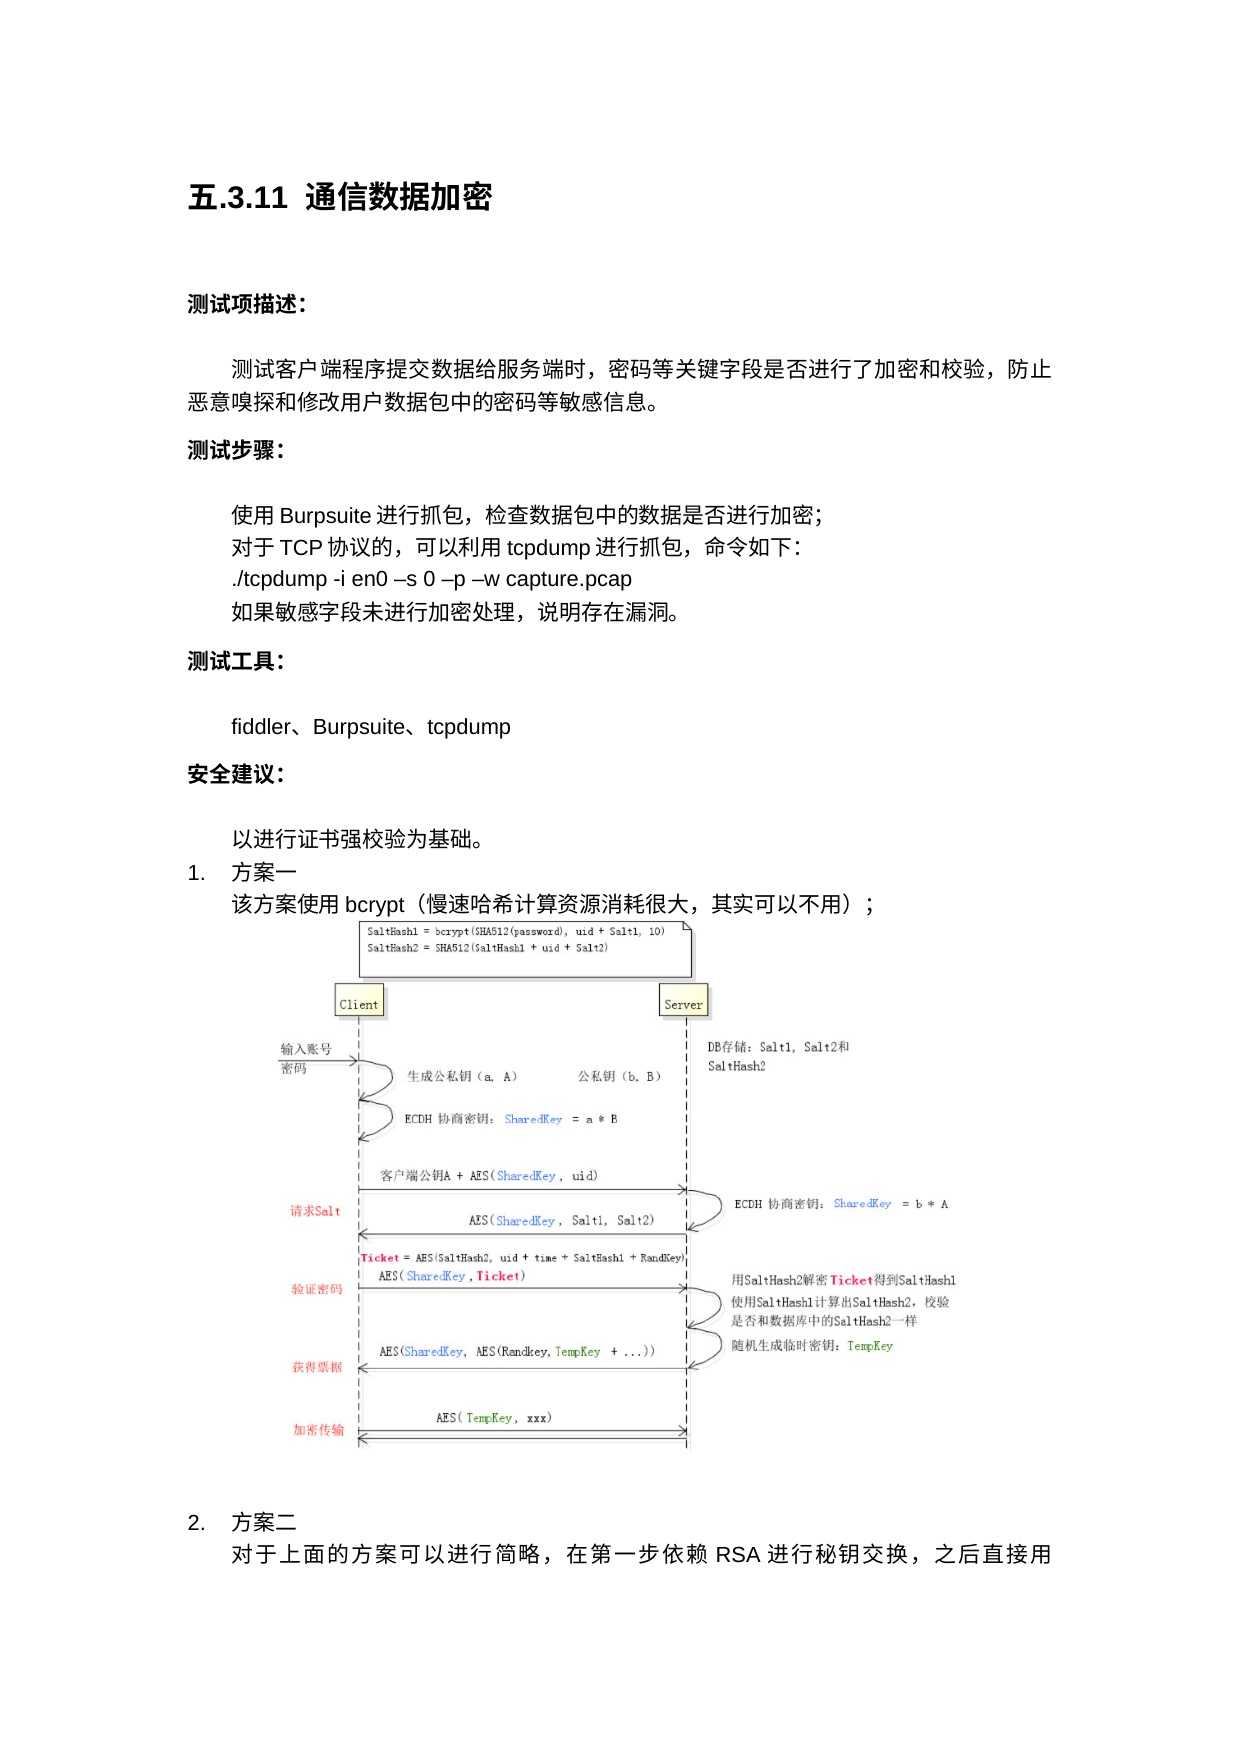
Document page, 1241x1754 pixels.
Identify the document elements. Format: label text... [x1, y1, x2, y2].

text 该方案使用bcrypt（慢速哈希计算资源消耗很大，其实可以不用）； [187, 887, 1053, 919]
text 使用Burpsuite进行抓包，检查数据包中的数据是否进行加密； [187, 497, 1053, 530]
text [187, 1537, 1053, 1569]
text ./tcpdump -i en0 –s 0 –p –w capture.pcap [187, 562, 1053, 595]
text fiddler、Burpsuite、tcpdump [187, 708, 1053, 741]
text 测试项描述： [187, 287, 1053, 319]
list 方案一 [187, 854, 1053, 887]
text 如果敏感字段未进行加密处理，说明存在漏洞。 [187, 595, 1053, 627]
text 对于TCP协议的，可以利用tcpdump进行抓包，命令如下： [187, 530, 1053, 562]
text 测试步骤： [187, 433, 1053, 465]
text 以进行证书强校验为基础。 [187, 822, 1053, 854]
text 安全建议： [187, 757, 1053, 789]
picture [273, 919, 967, 1450]
text 测试客户端程序提交数据给服务端时，密码等关键字段是否进行了加密和校验，防止恶意嗅探和修改用户数据包中的密码等敏感信息。 [187, 352, 1053, 417]
list 通信数据加密 [187, 162, 1053, 227]
text 测试工具： [187, 644, 1053, 676]
list 方案二 [187, 1504, 1053, 1537]
